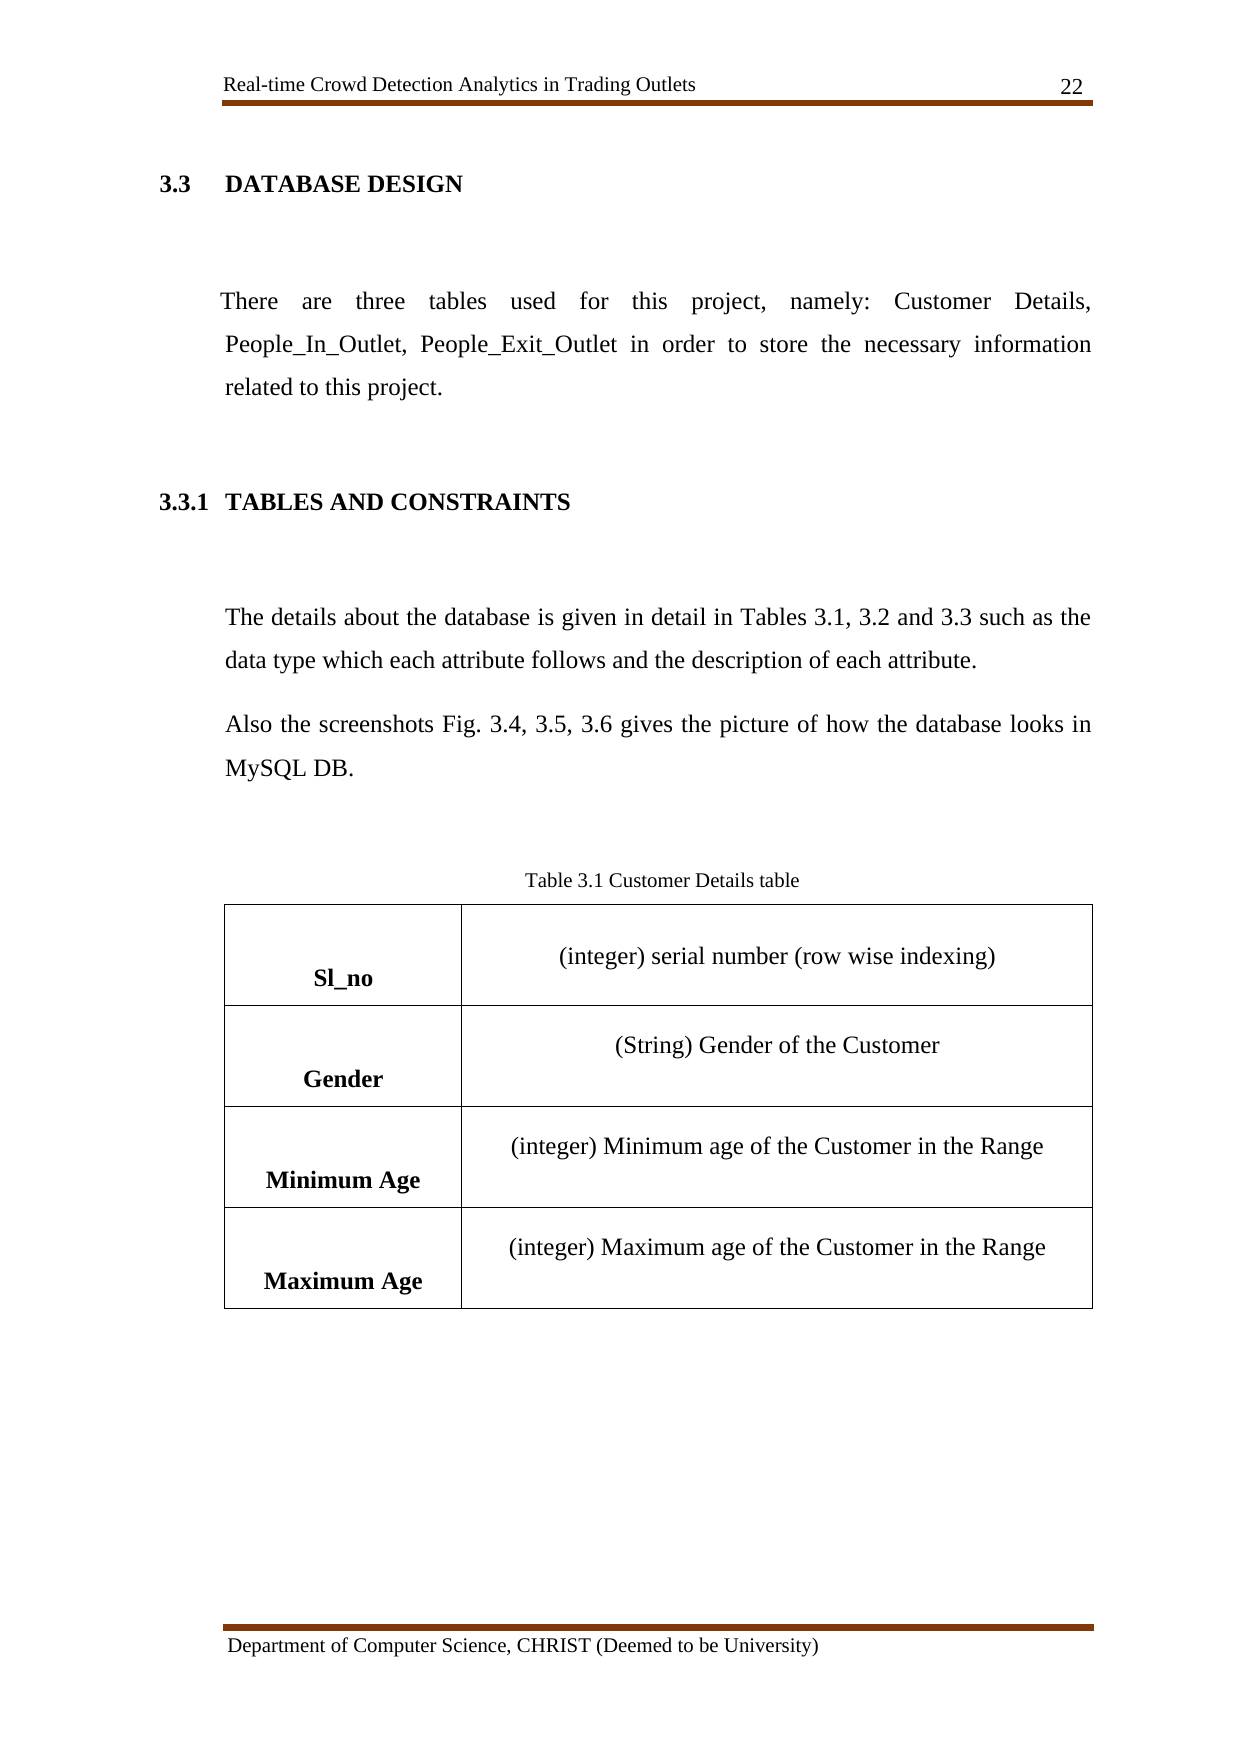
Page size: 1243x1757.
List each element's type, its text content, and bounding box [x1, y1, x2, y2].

text There are three tables used for this project, namely: Customer Details, People_In_Outlet, People_Exit_Outlet in order to store the necessary information related to this project. [220, 286, 1093, 401]
table_header (integer) serial number (row wise indexing) [462, 905, 1092, 1005]
text The details about the database is given in detail in Tables 3.1, 3.2 and 3.3 such as the data type which each attribute follows and the description of each attribute. [225, 602, 1093, 674]
table_cell (String) Gender of the Customer [462, 1006, 1092, 1106]
table_header Sl_no [225, 905, 461, 1005]
text Table 3.1 Customer Details table [450, 868, 1093, 892]
table_cell Maximum Age [225, 1208, 461, 1308]
table_cell Gender [225, 1006, 461, 1106]
table_cell (integer) Minimum age of the Customer in the Range [462, 1107, 1092, 1207]
table_cell (integer) Maximum age of the Customer in the Range [462, 1208, 1092, 1308]
text Also the screenshots Fig. 3.4, 3.5, 3.6 gives the picture of how the database looks in MySQL DB. [225, 709, 1093, 781]
subtitle DATABASE DESIGN [159, 169, 1093, 198]
table_cell Minimum Age [225, 1107, 461, 1207]
subtitle TABLES AND CONSTRAINTS [159, 487, 1093, 516]
